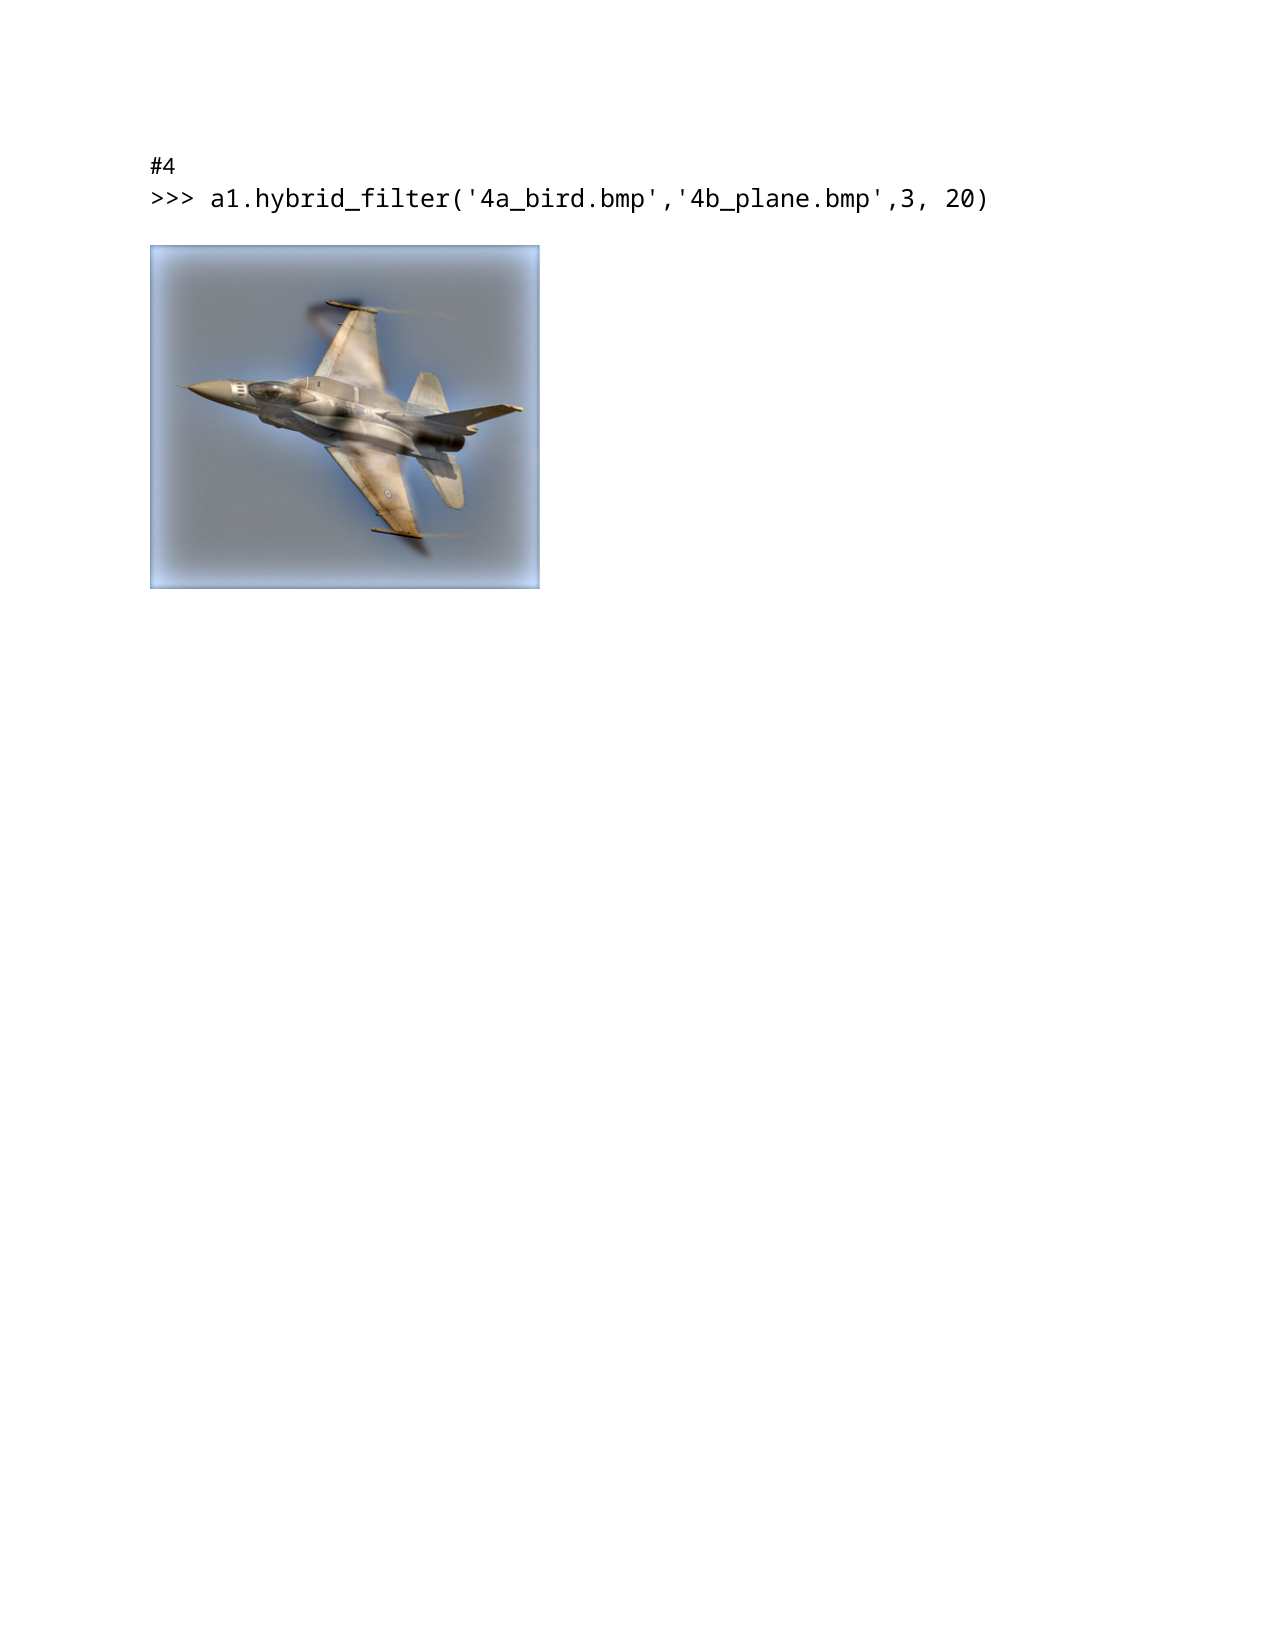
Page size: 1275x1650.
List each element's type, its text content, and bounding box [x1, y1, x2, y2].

picture [150, 245, 540, 589]
text #4 [150, 150, 1125, 181]
text >>> a1.hybrid_filter('4a_bird.bmp','4b_plane.bmp',3, 20) [150, 181, 1125, 214]
